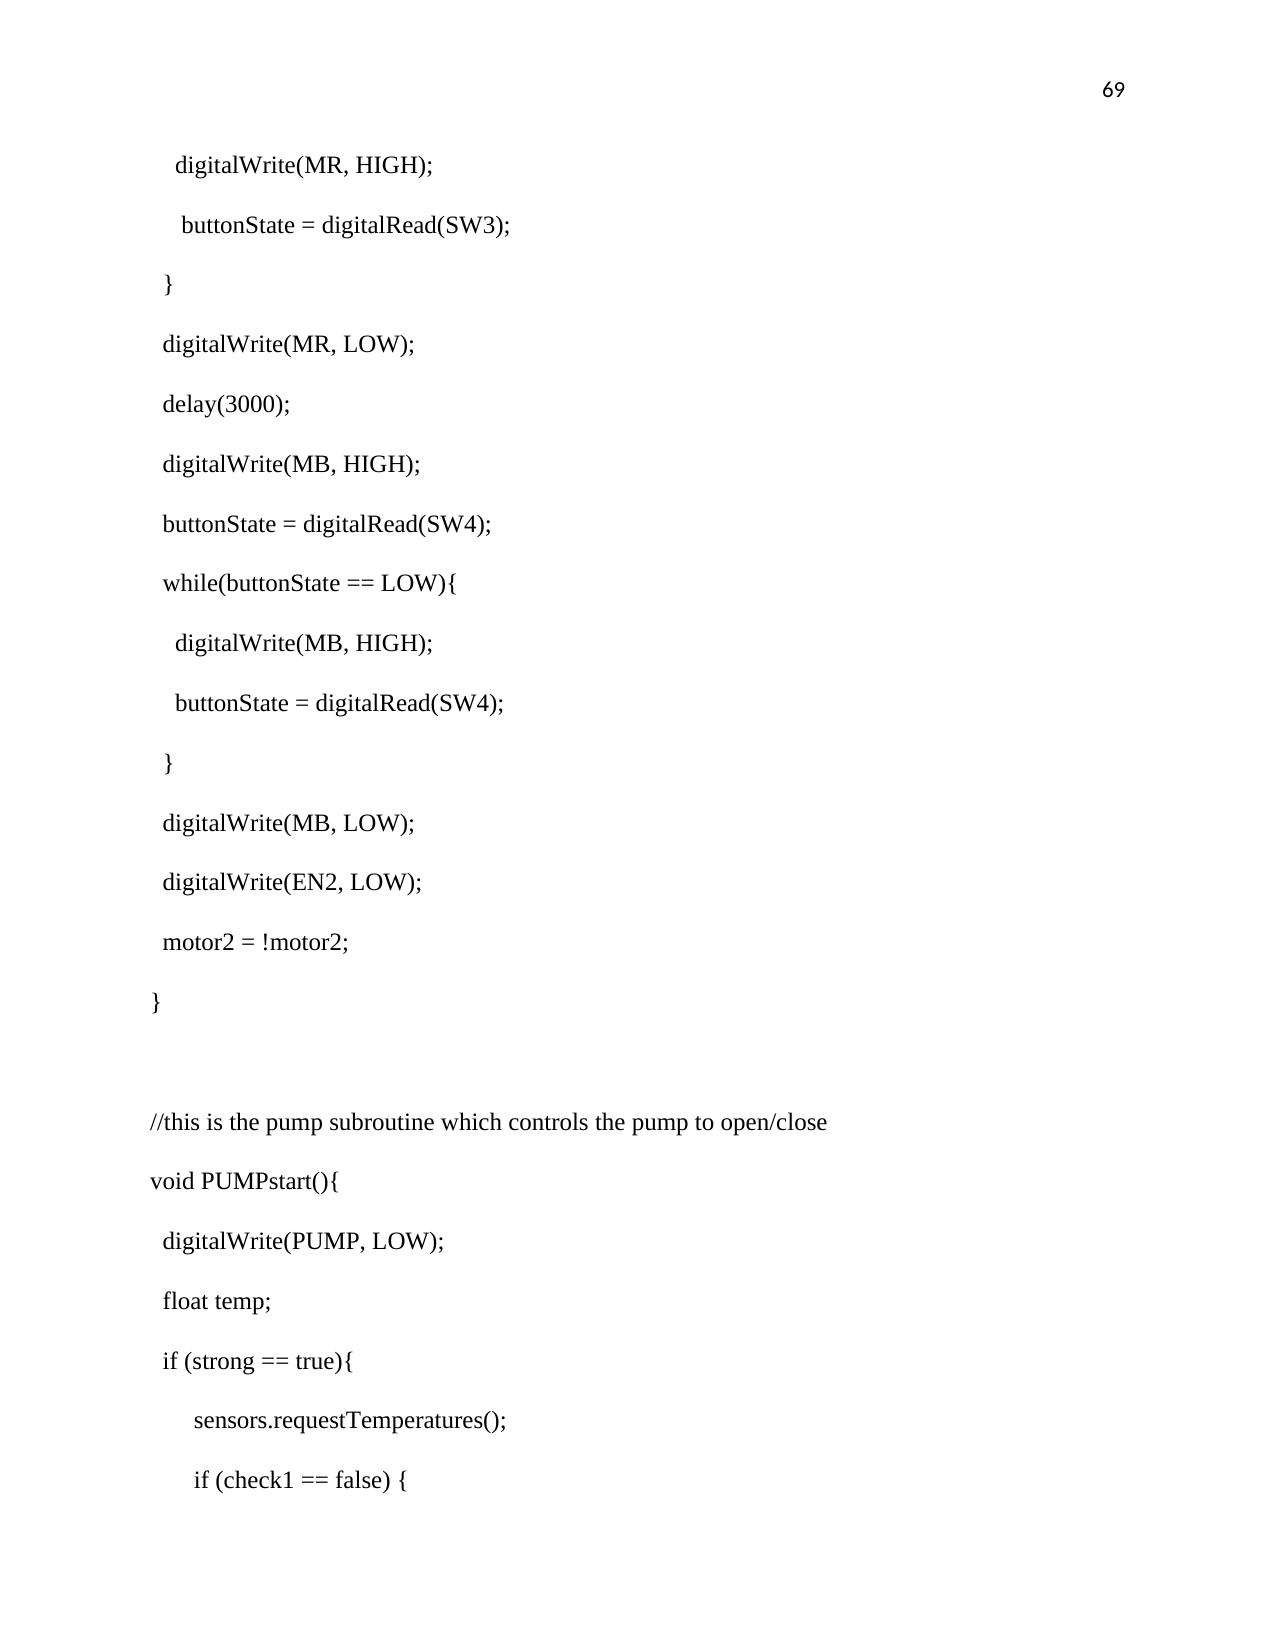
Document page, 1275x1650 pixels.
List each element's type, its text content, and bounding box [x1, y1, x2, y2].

text delay(3000); [150, 389, 1125, 418]
text buttonState = digitalRead(SW3); [150, 210, 1125, 238]
text digitalWrite(MR, LOW); [150, 329, 1125, 358]
text float temp; [150, 1286, 1125, 1315]
text } [150, 269, 1125, 298]
text if (check1 == false) { [150, 1465, 1125, 1494]
text digitalWrite(PUMP, LOW); [150, 1226, 1125, 1255]
text //this is the pump subroutine which controls the pump to open/close [150, 1107, 1125, 1135]
text } [150, 987, 1125, 1016]
text while(buttonState == LOW){ [150, 568, 1125, 597]
text digitalWrite(MB, HIGH); [150, 449, 1125, 478]
text digitalWrite(EN2, LOW); [150, 867, 1125, 896]
text digitalWrite(MB, LOW); [150, 808, 1125, 836]
text void PUMPstart(){ [150, 1166, 1125, 1195]
text buttonState = digitalRead(SW4); [150, 509, 1125, 537]
text digitalWrite(MR, HIGH); [150, 150, 1125, 179]
text motor2 = !motor2; [150, 927, 1125, 956]
text sensors.requestTemperatures(); [150, 1406, 1125, 1434]
text buttonState = digitalRead(SW4); [150, 688, 1125, 717]
text digitalWrite(MB, HIGH); [150, 628, 1125, 657]
text if (strong == true){ [150, 1346, 1125, 1374]
text } [150, 748, 1125, 777]
